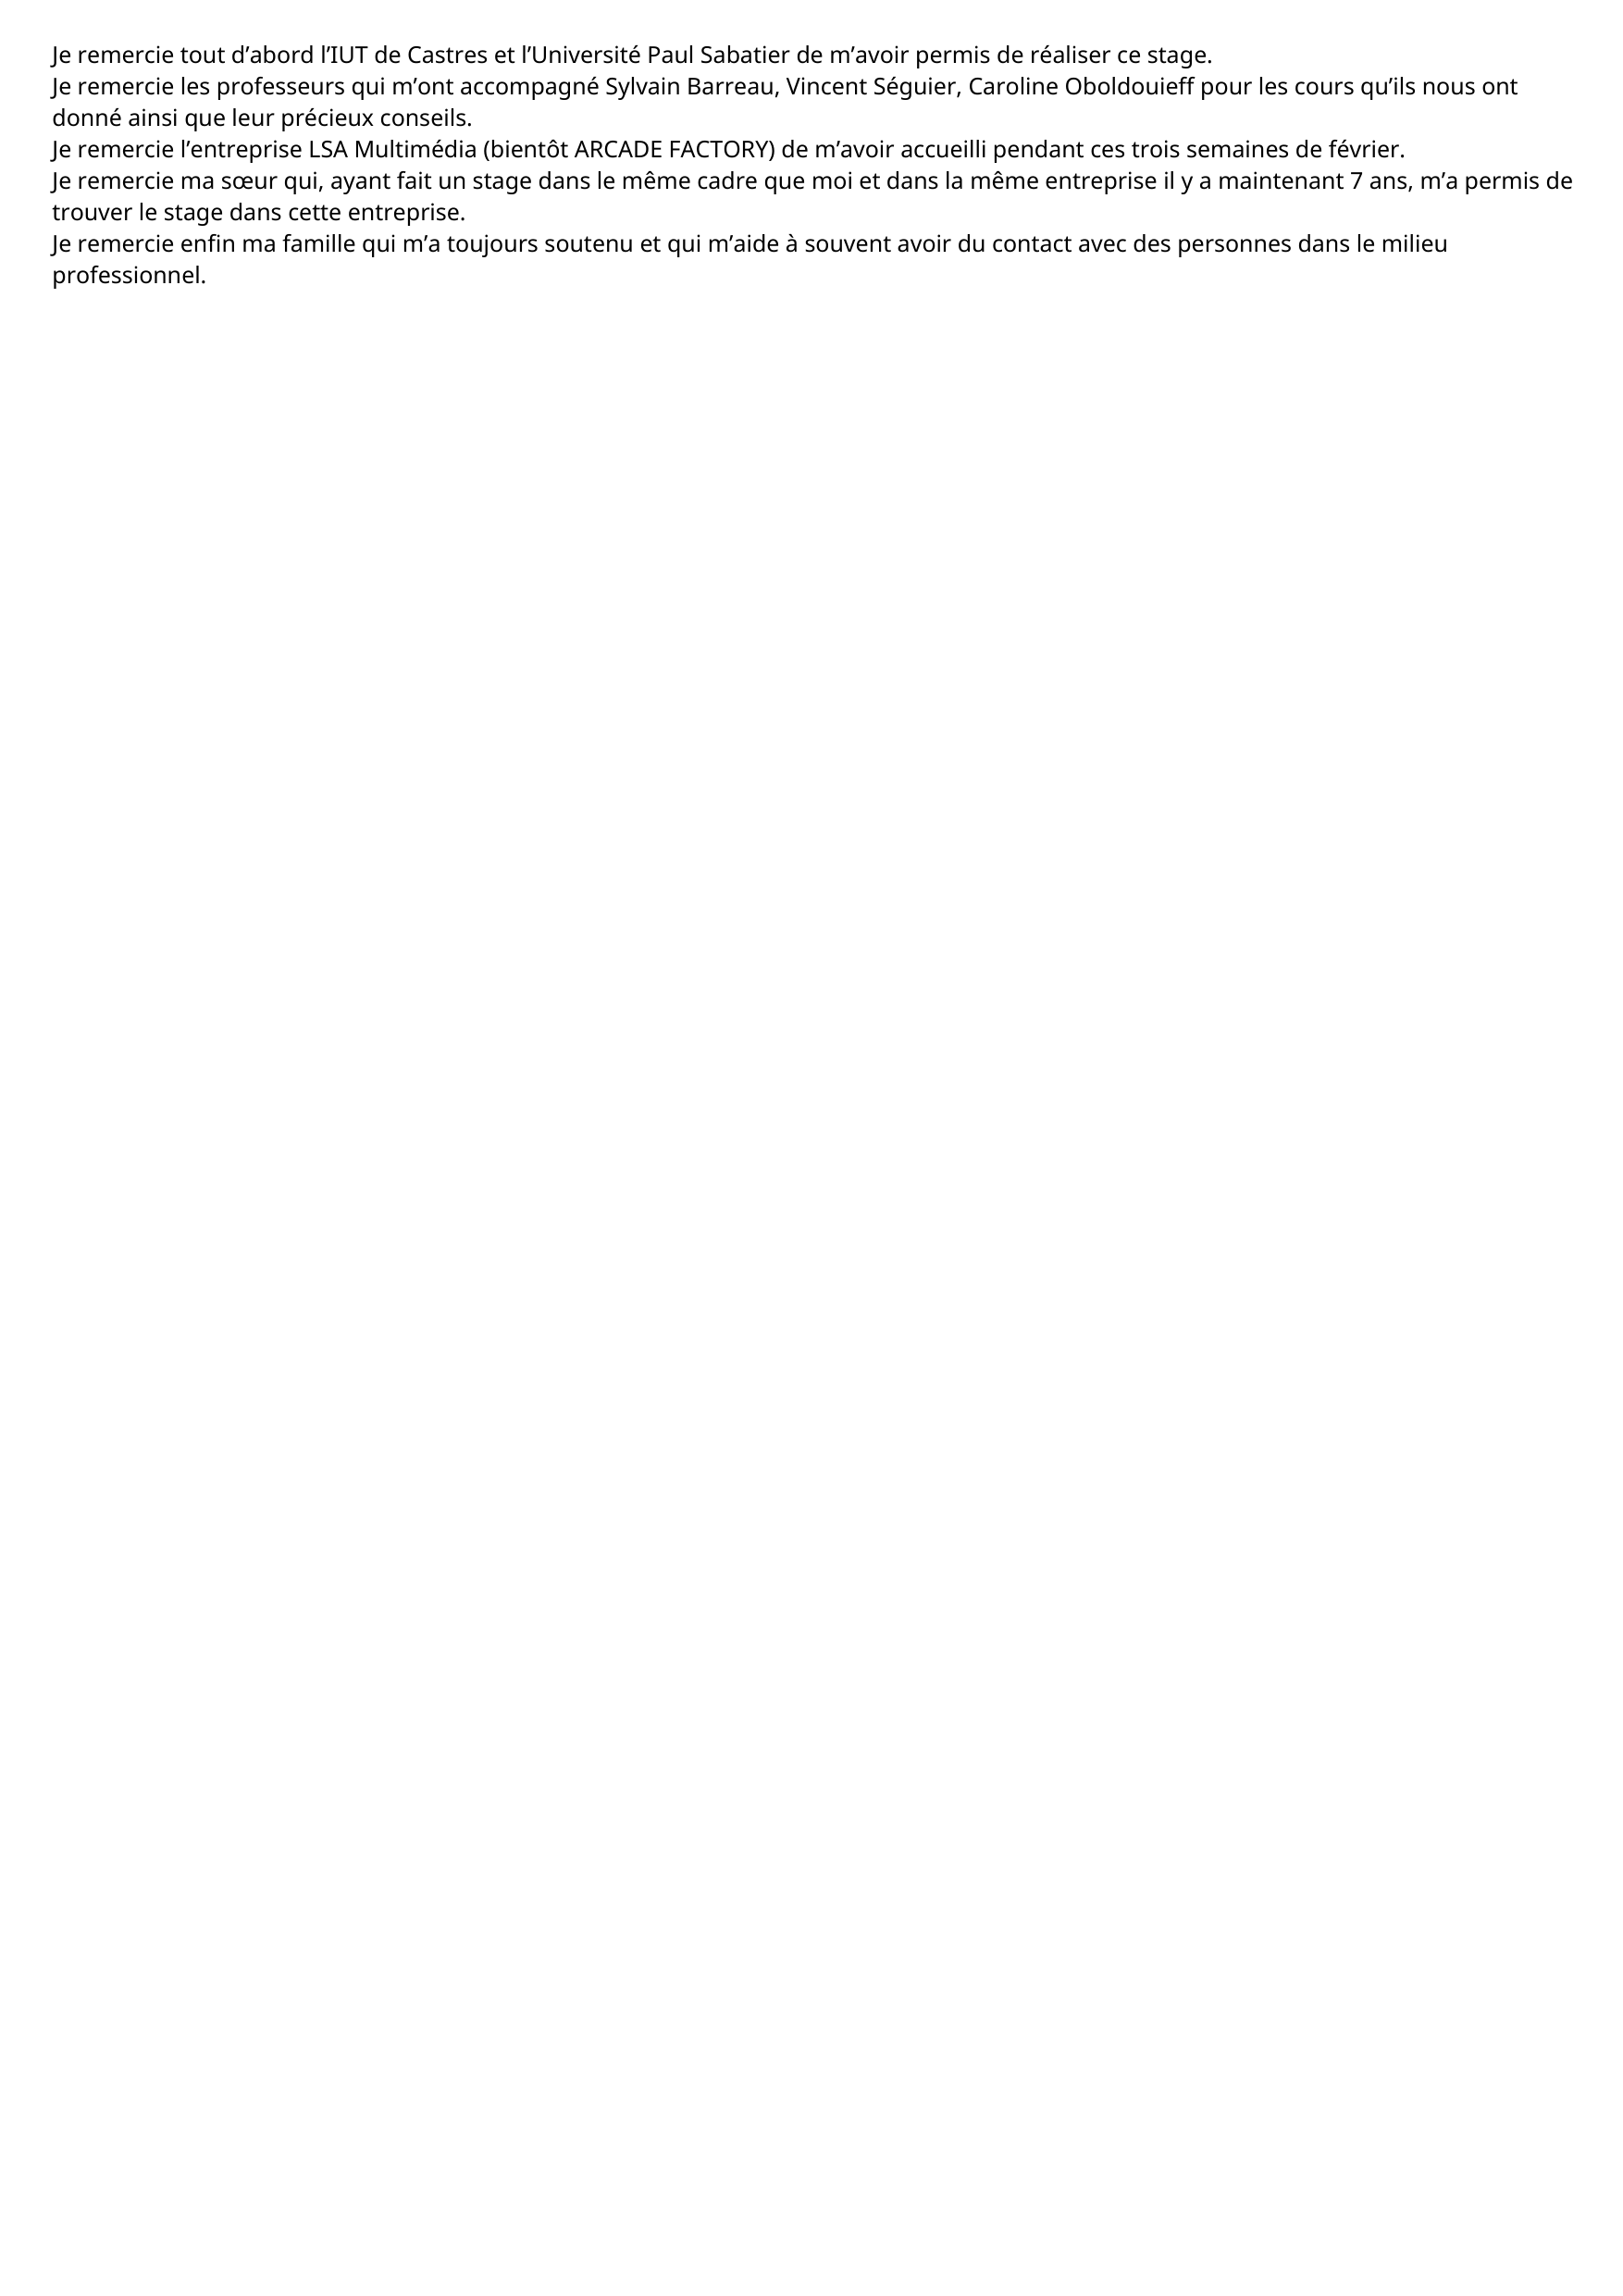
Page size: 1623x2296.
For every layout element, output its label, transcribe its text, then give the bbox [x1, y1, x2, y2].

text Je remercie ma sœur qui, ayant fait un stage dans le même cadre que moi et dans la même entreprise il y a maintenant 7 ans, m’a permis de trouver le stage dans cette entreprise. [52, 165, 1579, 228]
text Je remercie enfin ma famille qui m’a toujours soutenu et qui m’aide à souvent avoir du contact avec des personnes dans le milieu professionnel.MMI- IUT Paul Sabatier [52, 228, 1579, 291]
text Je remercie l’entreprise LSA Multimédia (bientôt ARCADE FACTORY) de m’avoir accueilli pendant ces trois semaines de février. [52, 133, 1579, 165]
text Je remercie tout d’abord l’IUT de Castres et l’Université Paul Sabatier de m’avoir permis de réaliser ce stage. [52, 39, 1579, 70]
text Je remercie les professeurs qui m’ont accompagné Sylvain Barreau, Vincent Séguier, Caroline Oboldouieff pour les cours qu’ils nous ont donné ainsi que leur précieux conseils. [52, 70, 1579, 133]
